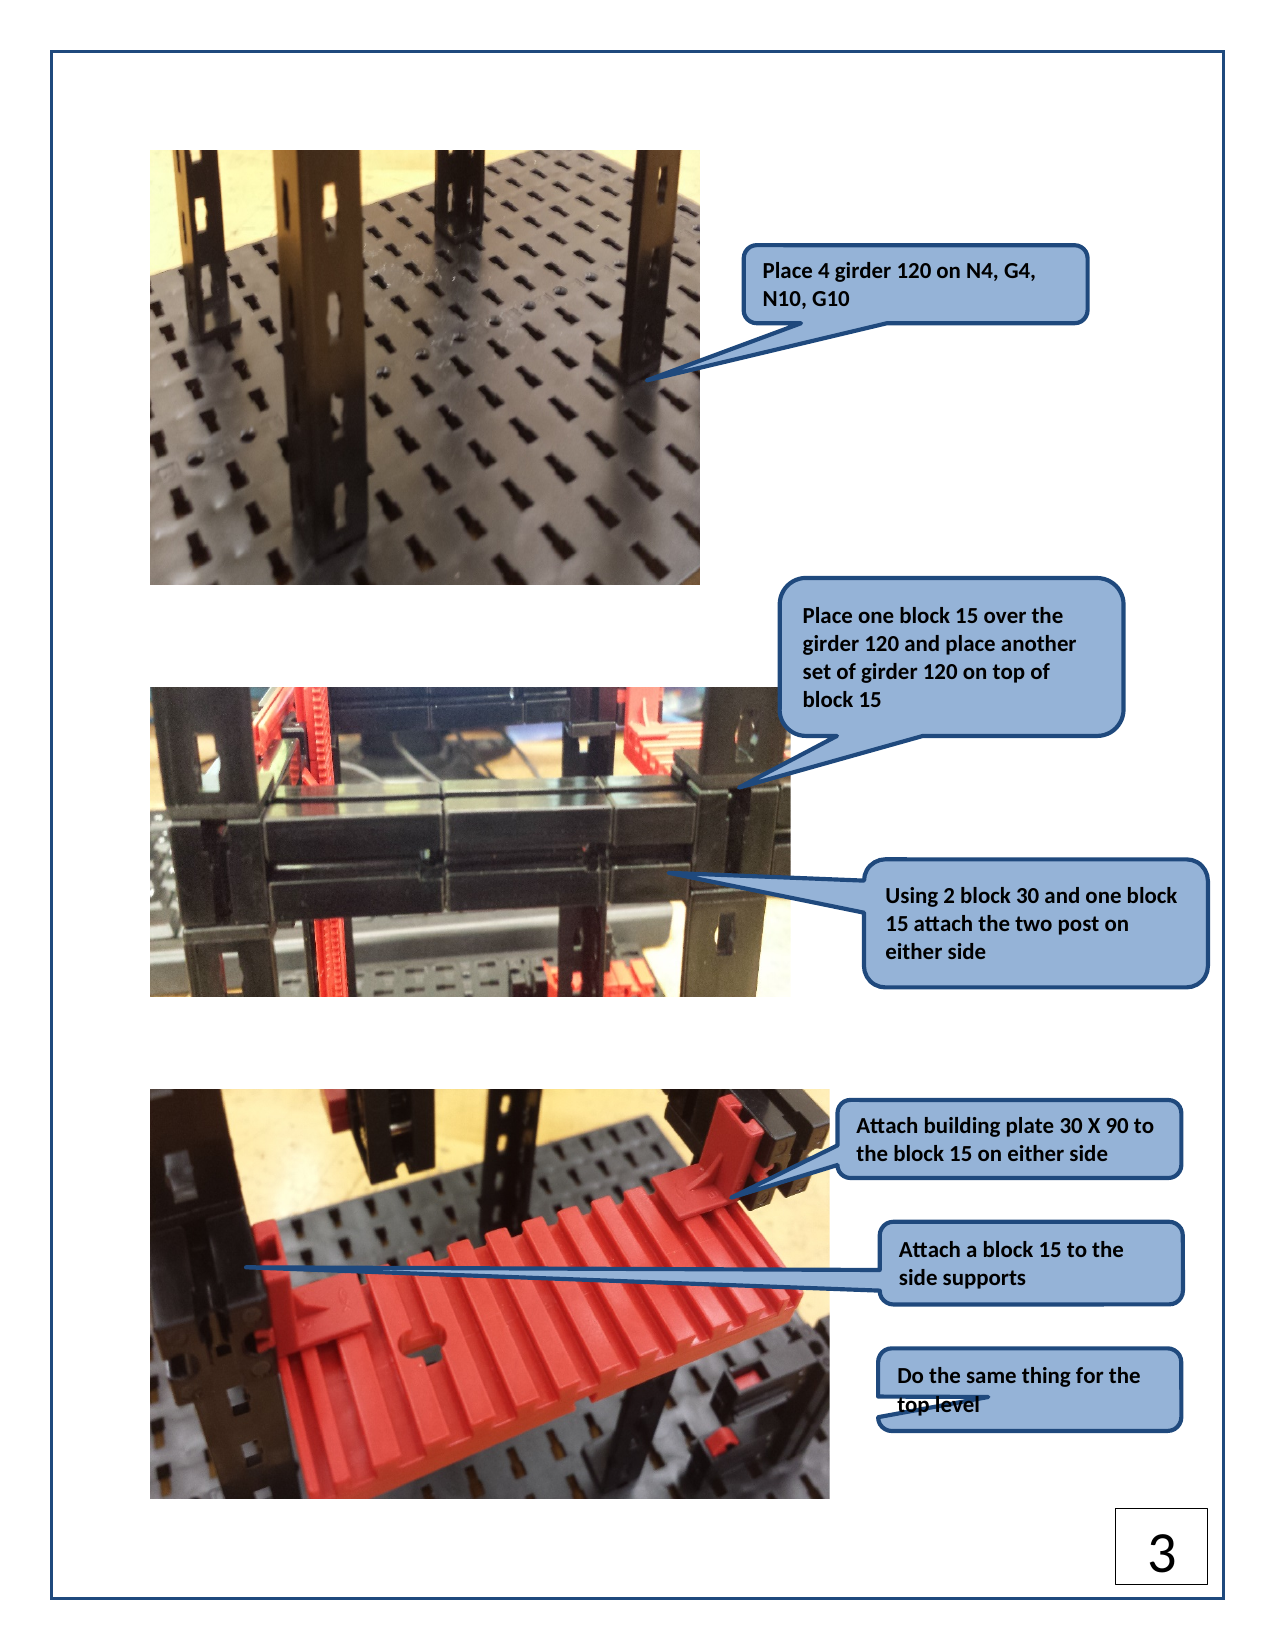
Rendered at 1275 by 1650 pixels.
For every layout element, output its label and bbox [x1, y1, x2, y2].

picture [150, 687, 791, 997]
picture [150, 1089, 830, 1499]
picture [150, 150, 700, 585]
